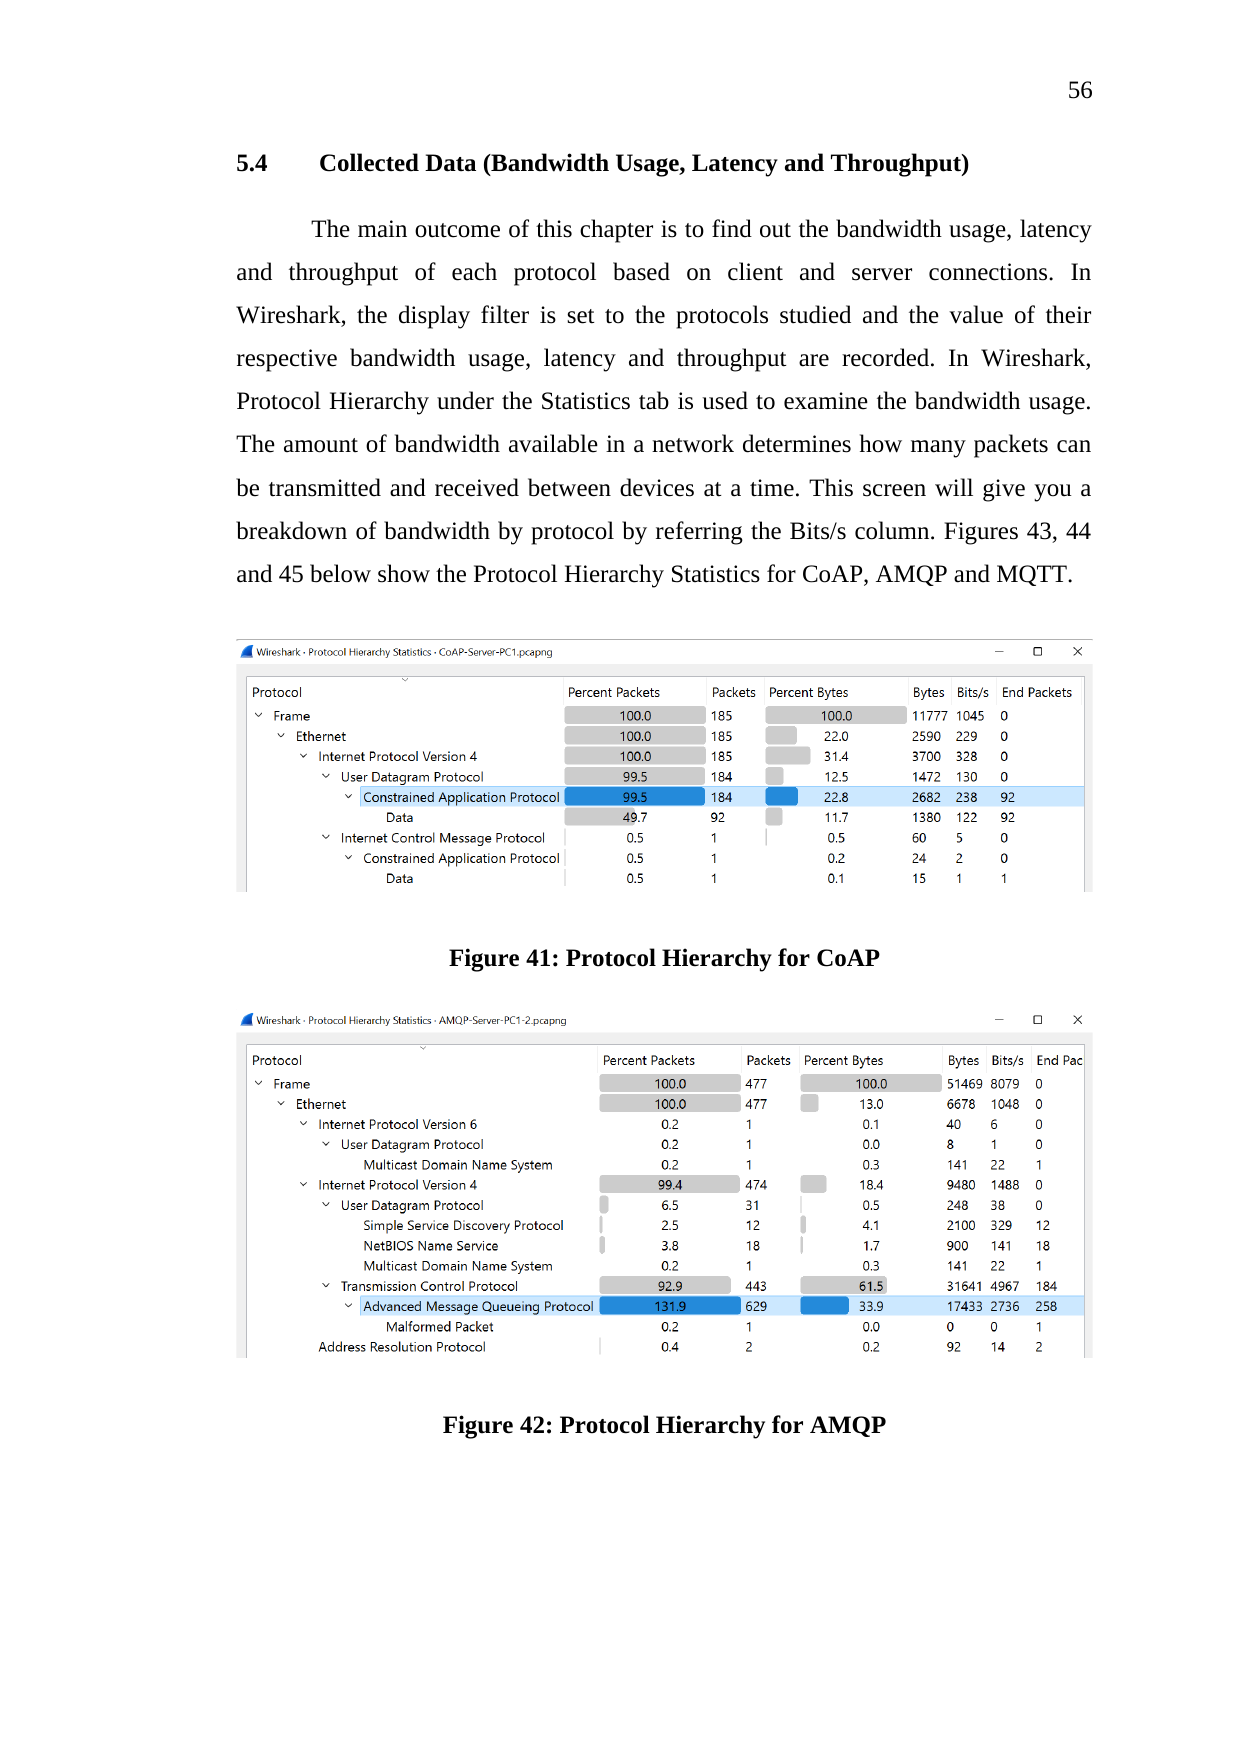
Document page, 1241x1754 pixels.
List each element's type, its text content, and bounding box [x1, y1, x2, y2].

picture [236, 1009, 1093, 1358]
text Figure : Protocol Hierarchy for CoAP [236, 943, 1092, 972]
text The main outcome of this chapter is to find out the bandwidth usage, latency and throughput of each protocol based on client and server connections. In Wireshark, the display filter is set to the protocols studied and the value of their respective bandwidth usage, latency and throughput are recorded. In Wireshark, Protocol Hierarchy under the Statistics tab is used to examine the bandwidth usage. The amount of bandwidth available in a network determines how many packets can be transmitted and received between devices at a time. This screen will give you a breakdown of bandwidth by protocol by referring the Bits/s column. Figures 43, 44 and 45 below show the Protocol Hierarchy Statistics for CoAP, AMQP and MQTT. [236, 214, 1092, 588]
text Figure : Protocol Hierarchy for AMQP [236, 1410, 1092, 1439]
picture [236, 639, 1093, 892]
subtitle Collected Data (Bandwidth Usage, Latency and Throughput) [236, 148, 1092, 176]
